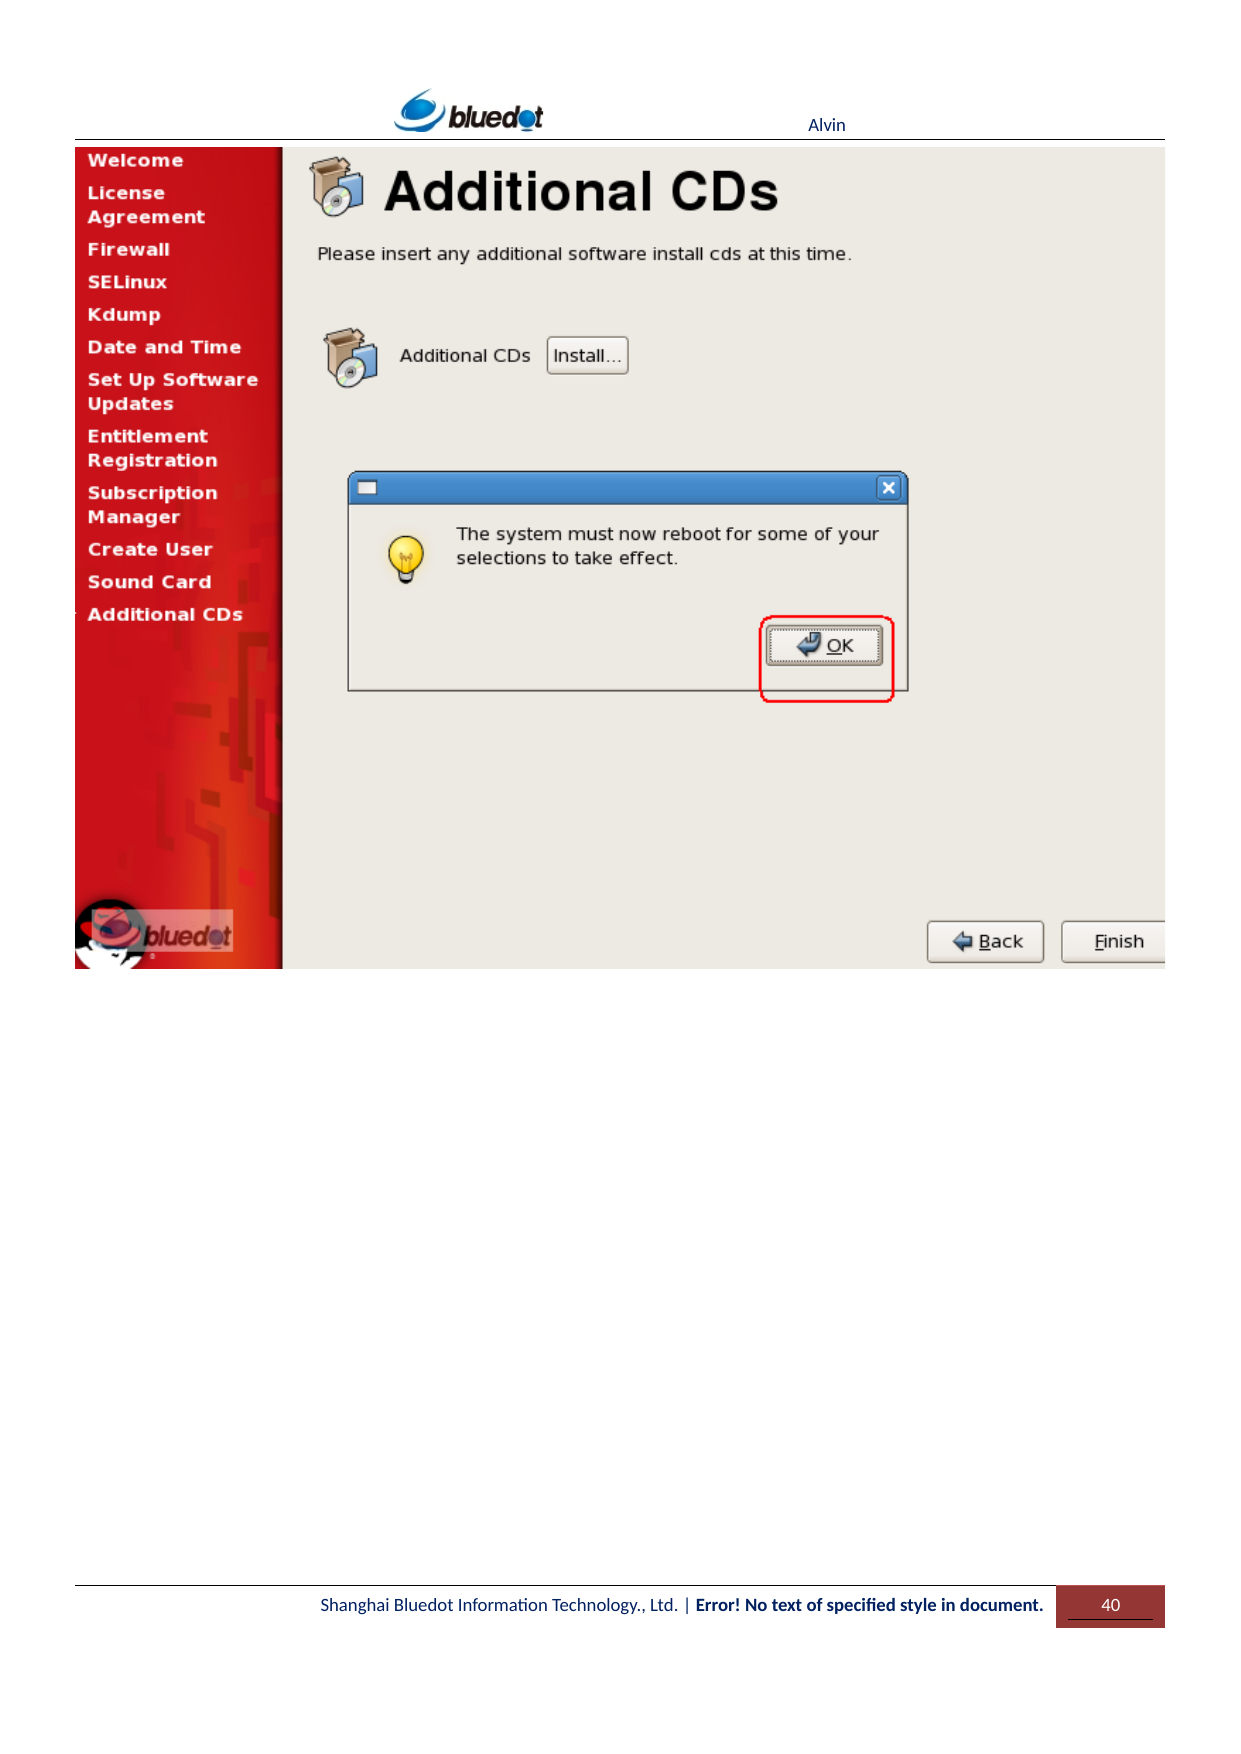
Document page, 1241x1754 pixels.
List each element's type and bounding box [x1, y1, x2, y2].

picture [394, 88, 544, 132]
picture [75, 147, 1166, 969]
